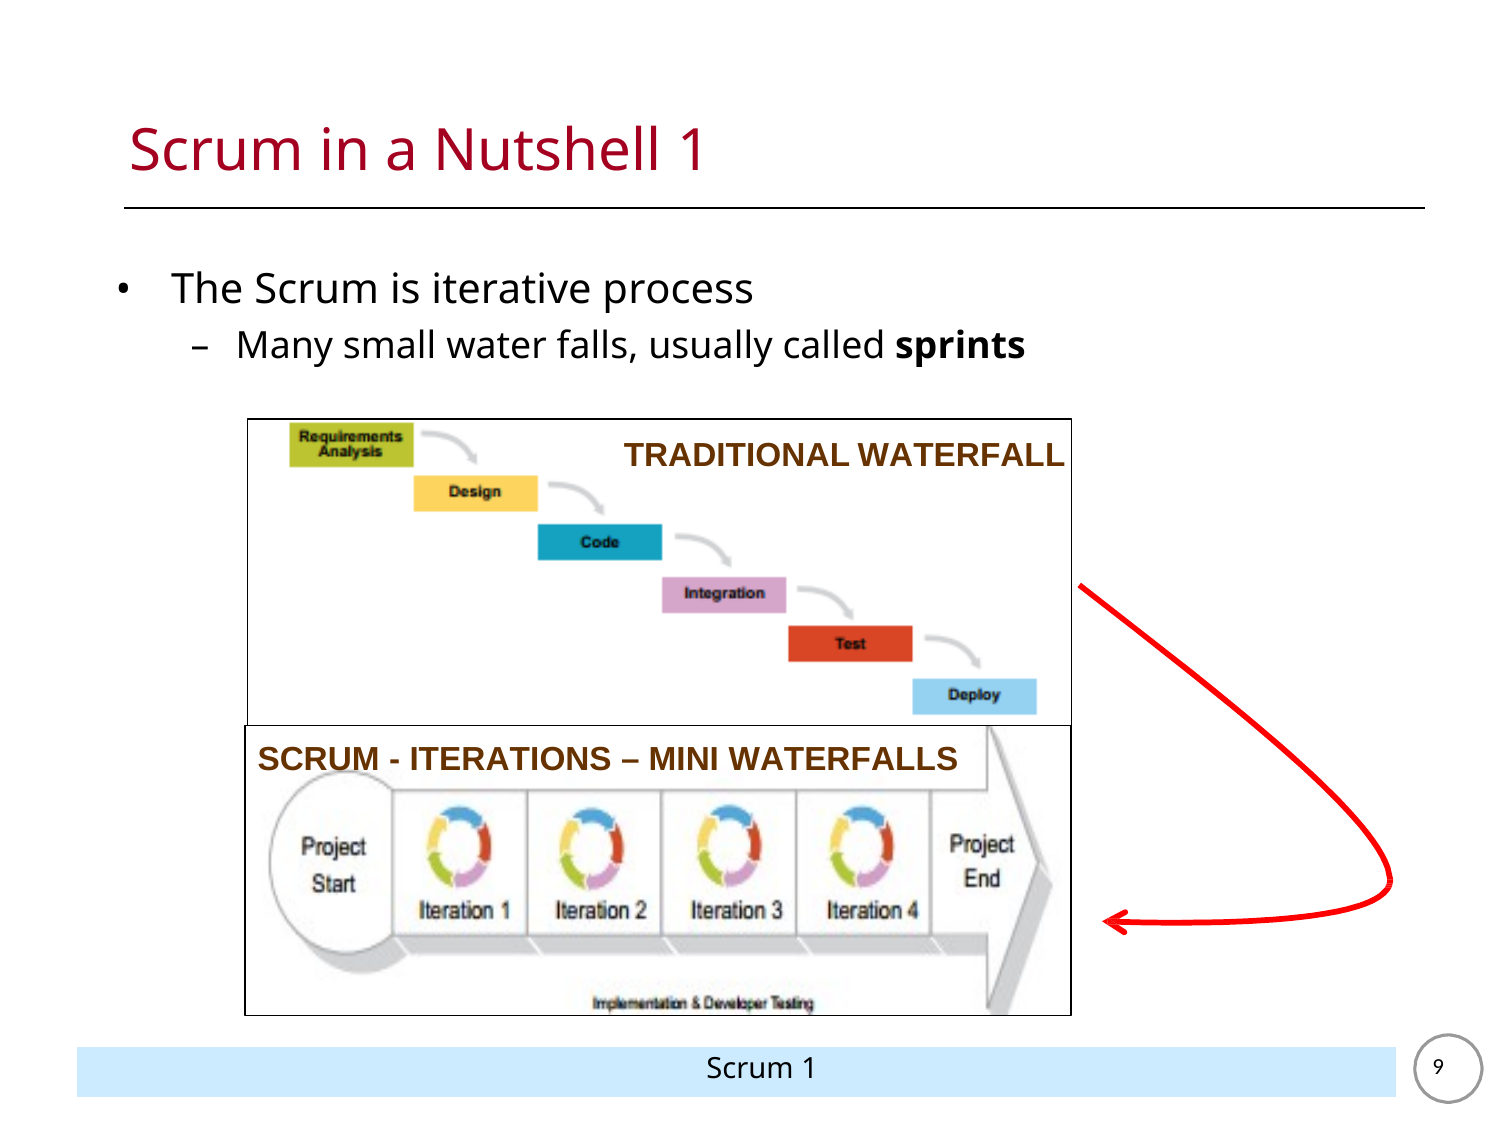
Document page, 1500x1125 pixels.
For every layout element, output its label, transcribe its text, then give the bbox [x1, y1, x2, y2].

text SCRUM - ITERATIONS – MINI WATERFALLS [257, 739, 1498, 778]
text – Many small water falls, usually called sprints [190, 321, 1498, 365]
text TRADITIONAL WATERFALL [623, 435, 1498, 473]
picture [248, 420, 1071, 725]
text • The Scrum is iterative process [115, 262, 1498, 312]
picture [246, 726, 1070, 1015]
